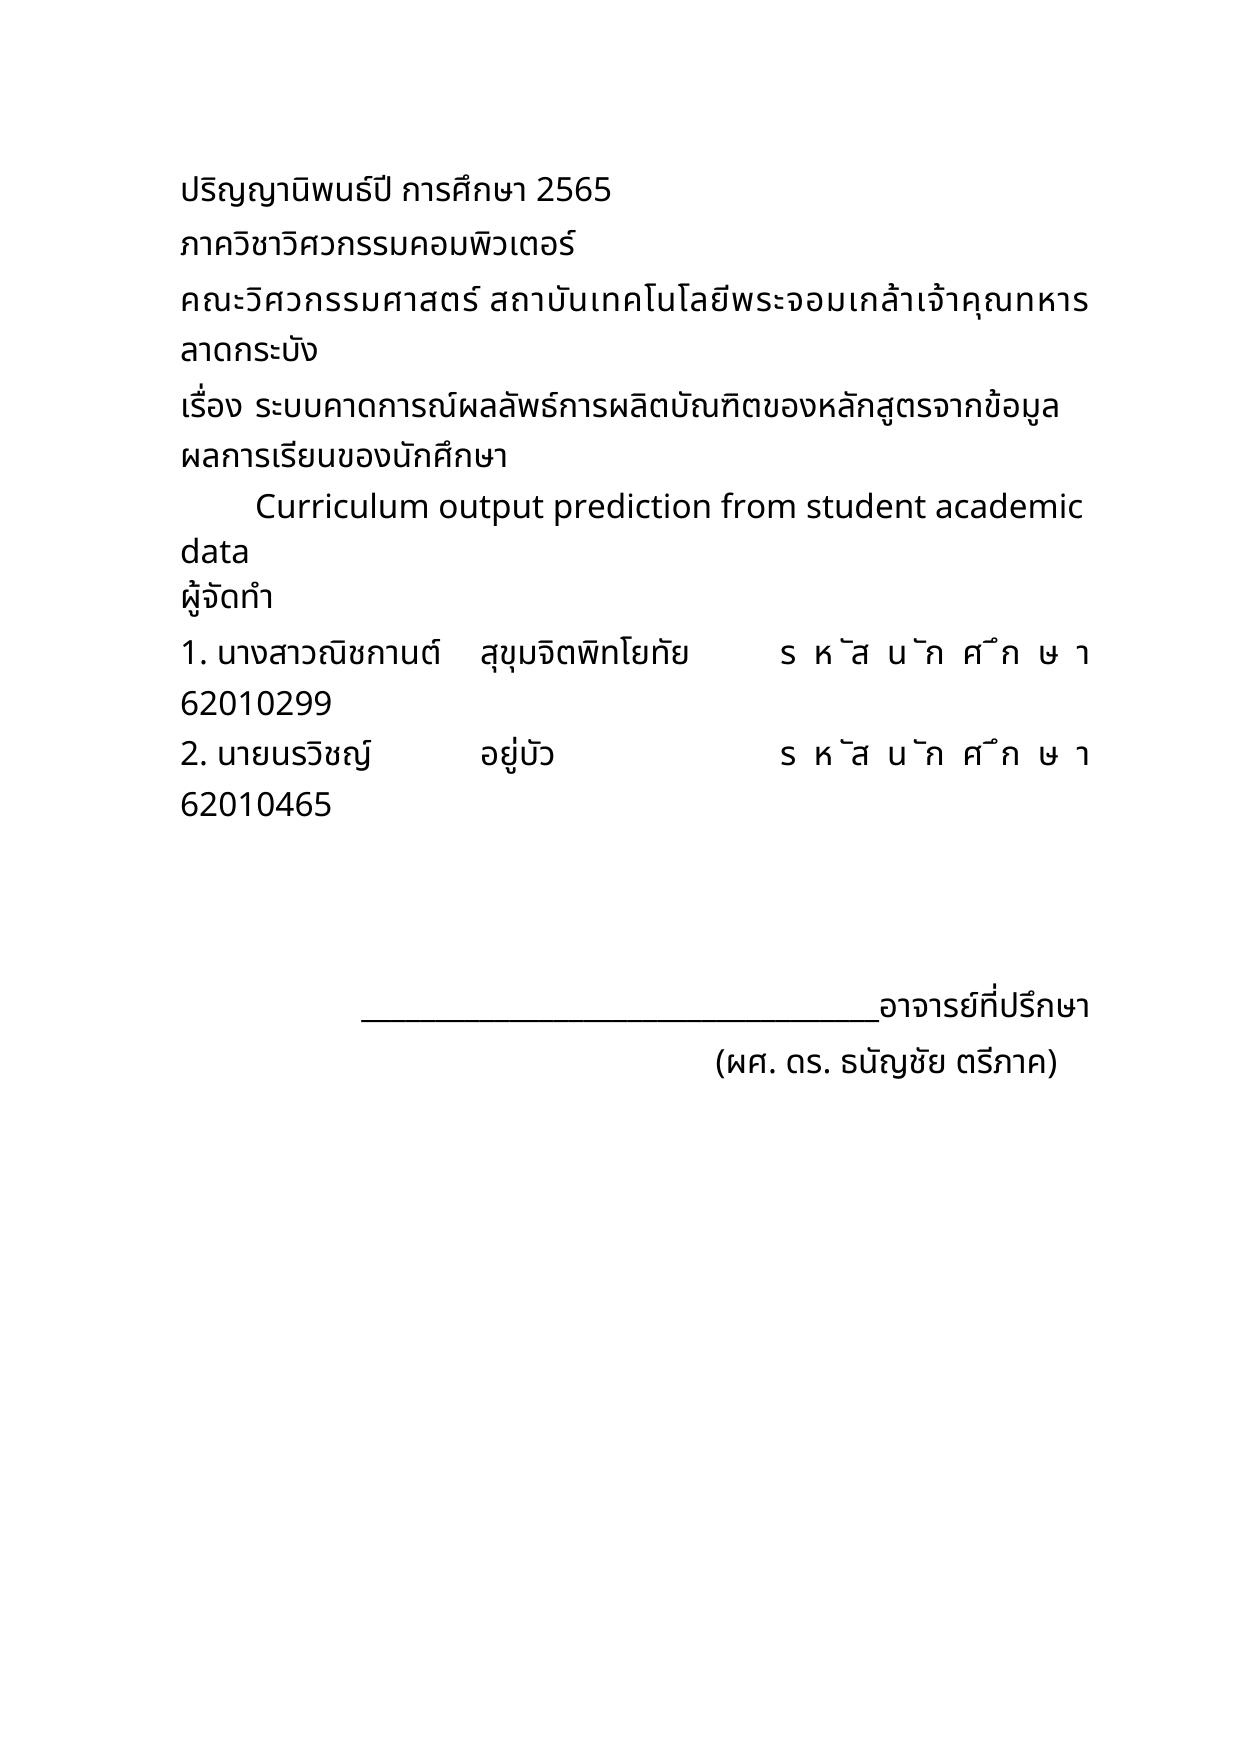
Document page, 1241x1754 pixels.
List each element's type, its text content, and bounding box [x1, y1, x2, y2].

text 1. นางสาวณิชกานต์ สุขุมจิตพิทโยทัย รหัสนักศึกษา 62010299 [180, 629, 1090, 725]
text Curriculum output prediction from student academic data [180, 482, 1090, 573]
text ปริญญานิพนธ์ปี การศึกษา 2565 [180, 166, 1090, 216]
text เรื่อง ระบบคาดการณ์ผลลัพธ์การผลิตบัณฑิตของหลักสูตรจากข้อมูลผลการเรียนของนักศึกษา [180, 382, 1090, 482]
text 2. นายนรวิชญ์ อยู่บัว รหัสนักศึกษา 62010465 [180, 730, 1090, 826]
text (ผศ. ดร. ธนัญชัย ตรีภาค) [180, 1038, 1090, 1088]
text คณะวิศวกรรมศาสตร์ สถาบันเทคโนโลยีพระจอมเกล้าเจ้าคุณทหารลาดกระบัง [180, 276, 1090, 377]
text ผู้จัดทำ [180, 573, 1090, 624]
text ภาควิชาวิศวกรรมคอมพิวเตอร์ [180, 220, 1090, 271]
text ___________________________________อาจารย์ที่ปรึกษา [180, 982, 1090, 1033]
